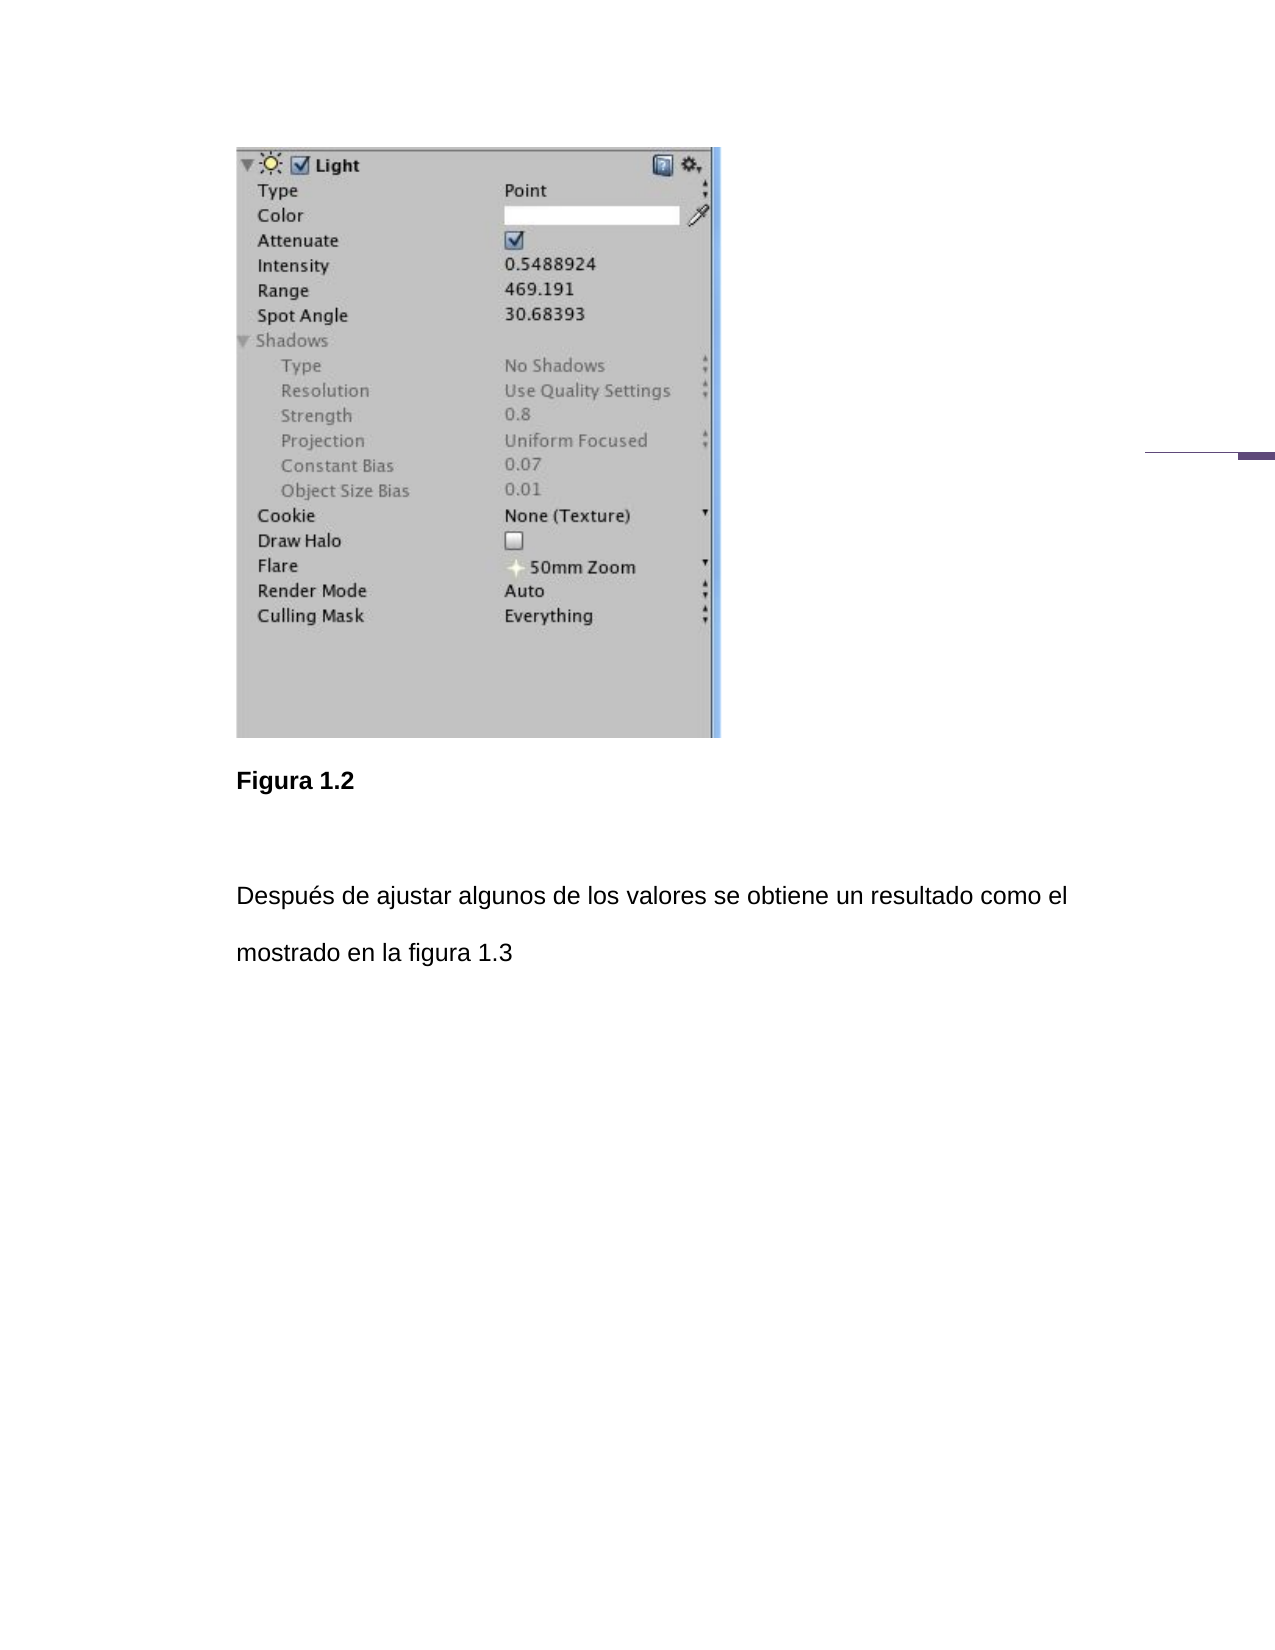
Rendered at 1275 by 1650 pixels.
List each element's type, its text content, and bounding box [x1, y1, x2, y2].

picture [236, 147, 722, 738]
text Después de ajustar algunos de los valores se obtiene un resultado como el mostrado en la figura 1.3 [236, 881, 1127, 967]
text Figura 1.2 [236, 766, 1127, 795]
